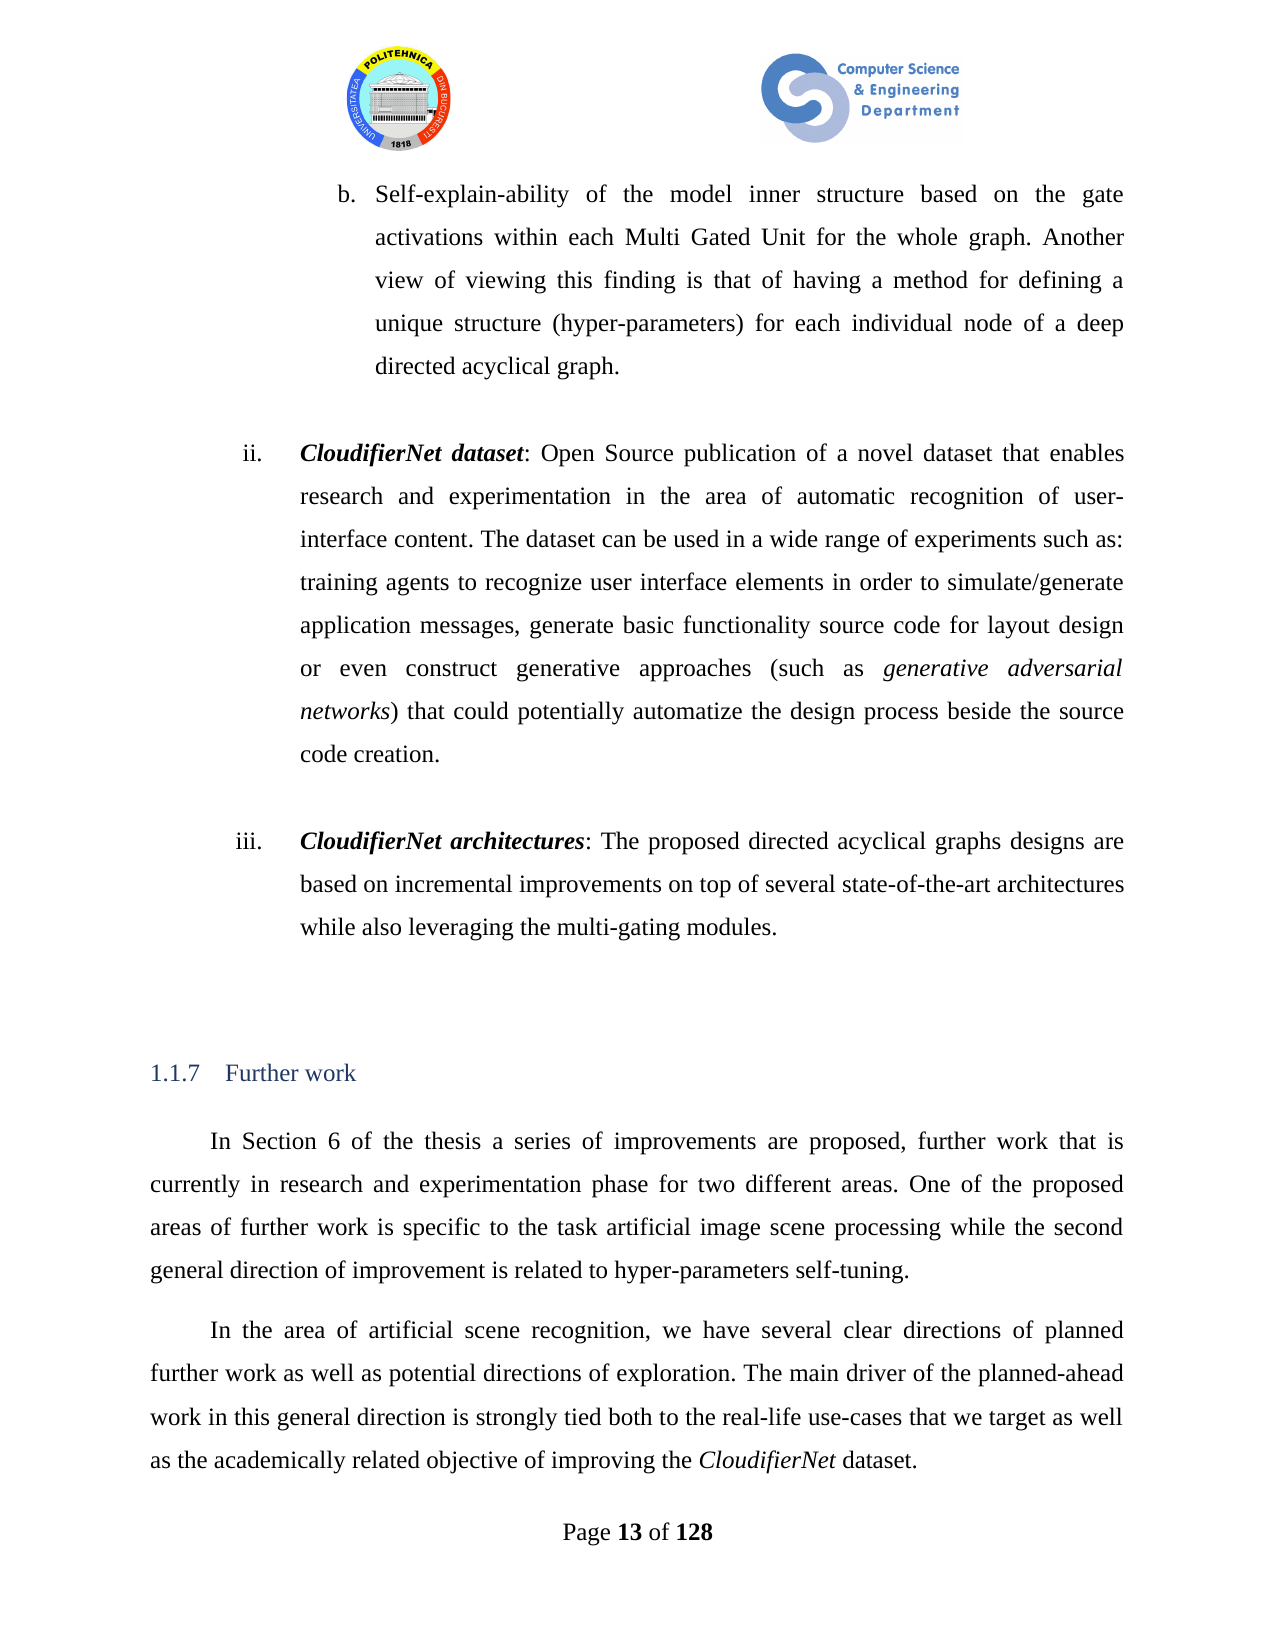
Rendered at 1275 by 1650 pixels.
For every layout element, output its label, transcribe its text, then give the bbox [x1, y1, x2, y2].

picture [760, 53, 963, 144]
subtitle Further work [150, 1058, 1125, 1087]
picture [346, 46, 451, 151]
text In the area of artificial scene recognition, we have several clear directions of planned further work as well as potential directions of exploration. The main driver of the planned-ahead work in this general direction is strongly tied both to the real-life use-cases that we target as well as the academically related objective of improving the CloudifierNet dataset. [150, 1315, 1125, 1473]
list Self-explain-ability of the model inner structure based on the gate activations within each Multi Gated Unit for the whole graph. Another view of viewing this finding is that of having a method for defining a unique structure (hyper-parameters) for each individual node of a deep directed acyclical graph. [337, 179, 1125, 380]
list CloudifierNet architectures: The proposed directed acyclical graphs designs are based on incremental improvements on top of several state-of-the-art architectures while also leveraging the multi-gating modules. [262, 826, 1125, 941]
list CloudifierNet dataset: Open Source publication of a novel dataset that enables research and experimentation in the area of automatic recognition of user-interface content. The dataset can be used in a wide range of experiments such as: training agents to recognize user interface elements in order to simulate/generate application messages, generate basic functionality source code for layout design or even construct generative approaches (such as generative adversarial networks) that could potentially automatize the design process beside the source code creation. [262, 438, 1125, 768]
text In Section 6 of the thesis a series of improvements are proposed, further work that is currently in research and experimentation phase for two different areas. One of the proposed areas of further work is specific to the task artificial image scene processing while the second general direction of improvement is related to hyper-parameters self-tuning. [150, 1126, 1125, 1284]
